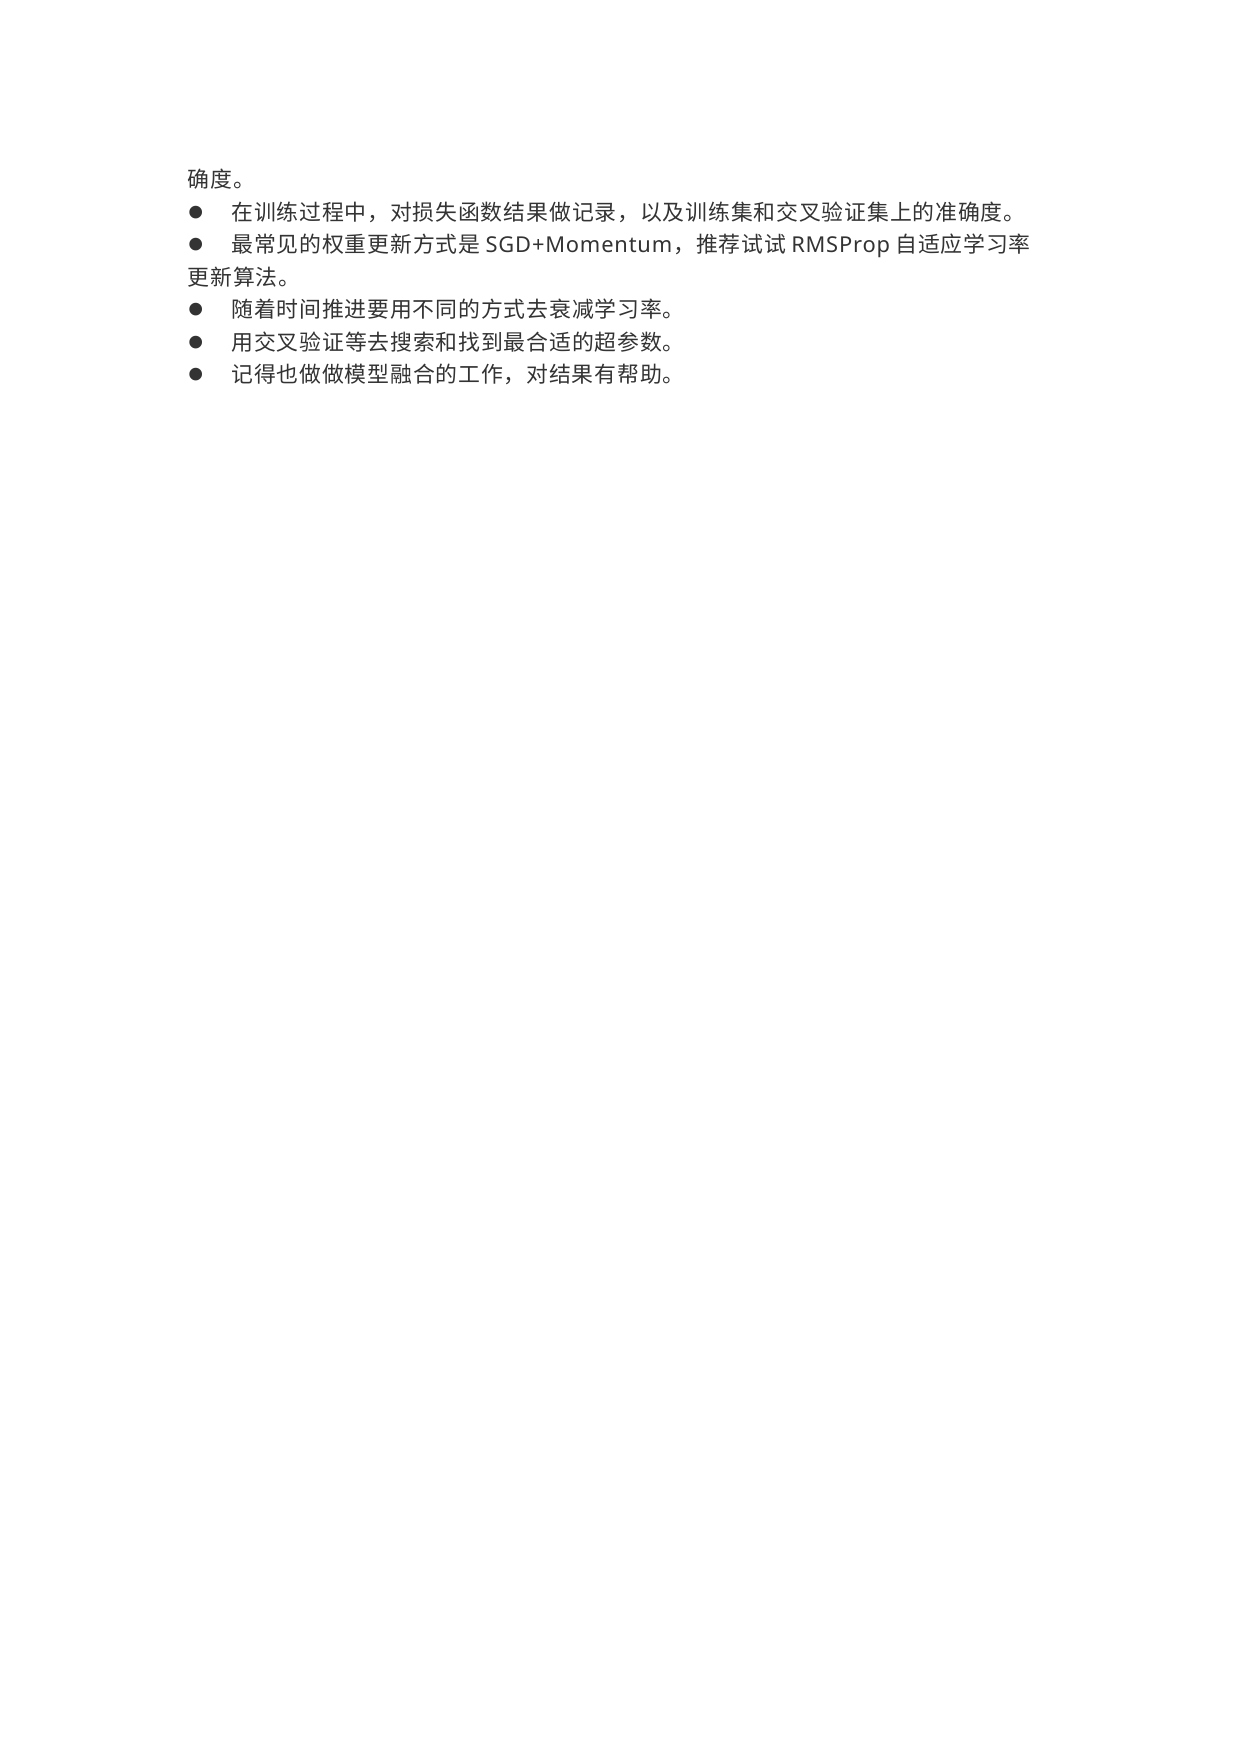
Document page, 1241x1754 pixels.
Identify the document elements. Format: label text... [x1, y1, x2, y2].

list 最常见的权重更新方式是SGD+Momentum，推荐试试RMSProp自适应学习率更新算法。 [187, 227, 1053, 292]
list 记得也做做模型融合的工作，对结果有帮助。 [187, 357, 1053, 389]
list 在训练过程中，对损失函数结果做记录，以及训练集和交叉验证集上的准确度。 [187, 194, 1053, 227]
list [187, 162, 1053, 194]
list 随着时间推进要用不同的方式去衰减学习率。 [187, 292, 1053, 324]
list 用交叉验证等去搜索和找到最合适的超参数。 [187, 324, 1053, 357]
